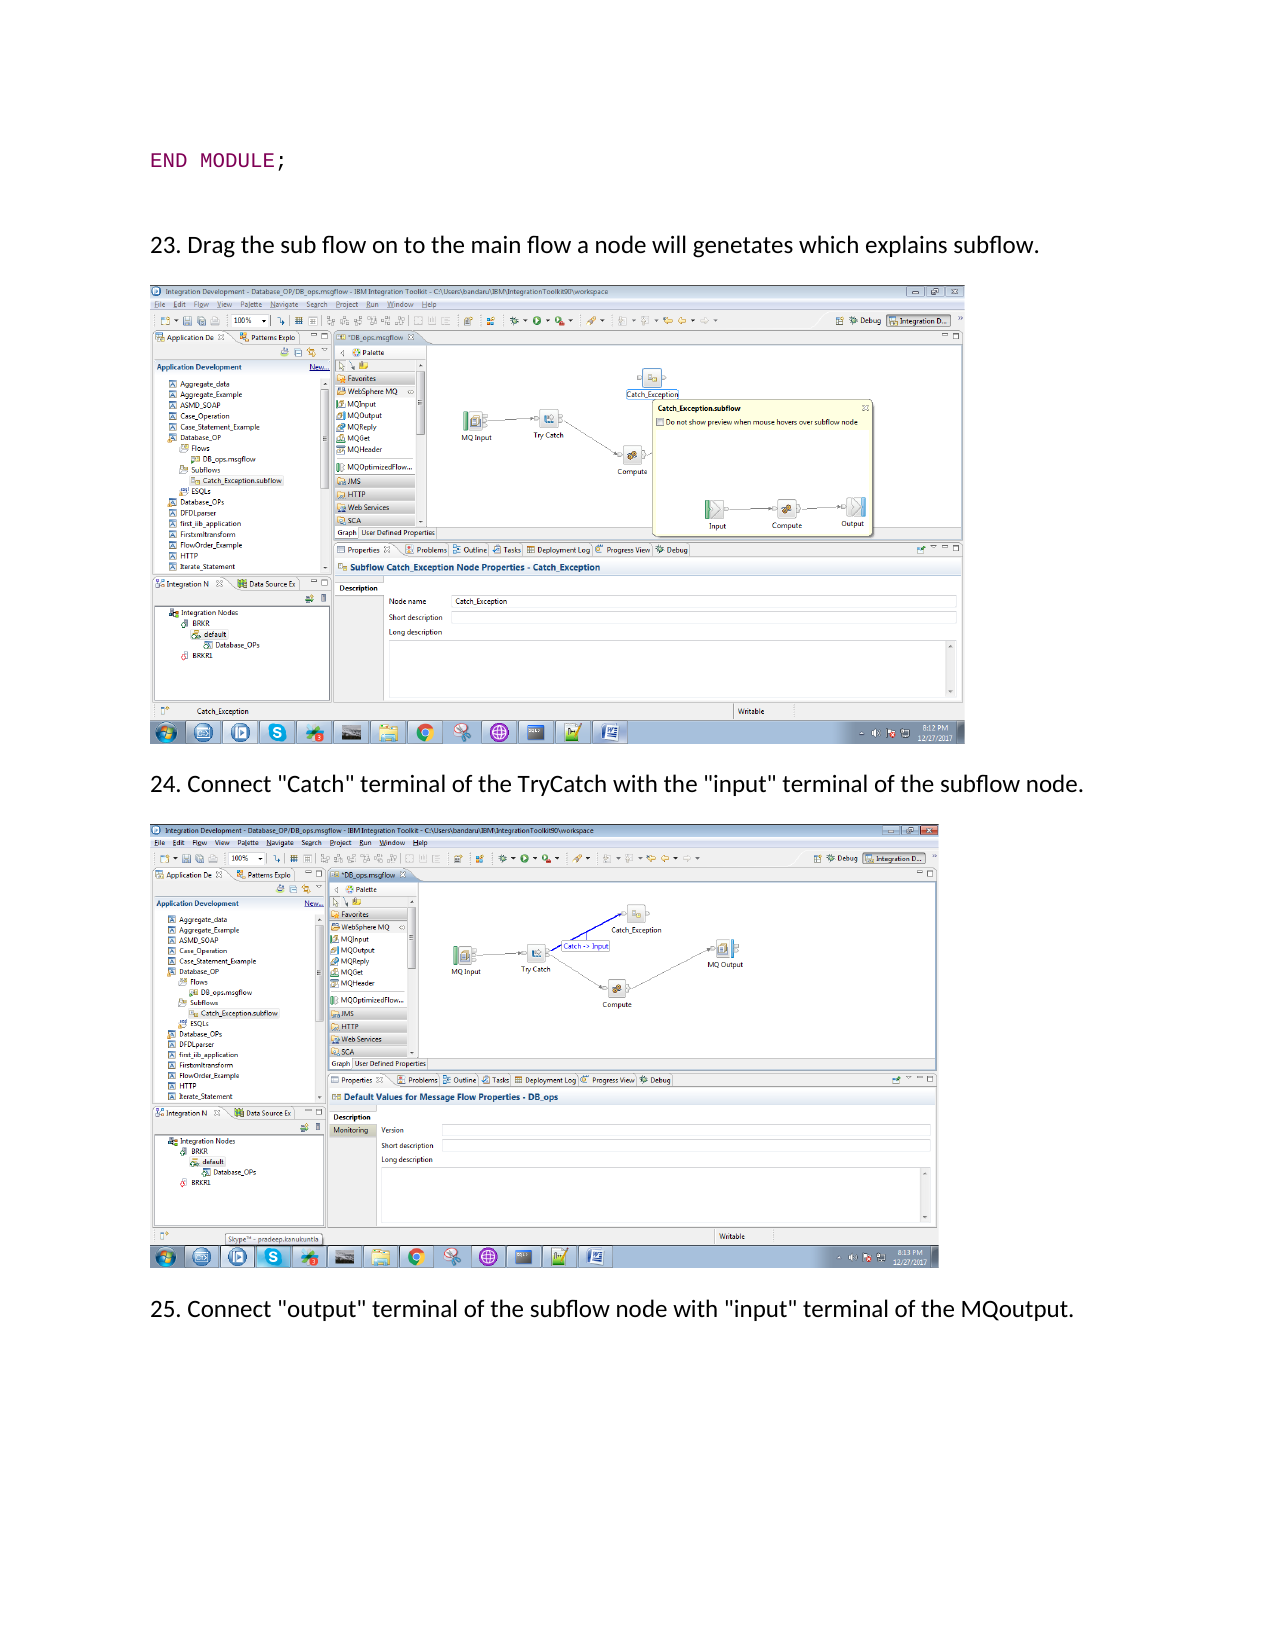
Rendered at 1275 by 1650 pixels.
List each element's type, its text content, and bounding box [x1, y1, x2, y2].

picture [150, 285, 965, 744]
text 24. Connect "Catch" terminal of the TryCatch with the "input" terminal of the subflow node. [150, 768, 1125, 799]
text END MODULE; [150, 150, 1125, 174]
text 25. Connect "output" terminal of the subflow node with "input" terminal of the MQoutput. [150, 1293, 1125, 1323]
picture [150, 824, 939, 1268]
text 23. Drag the sub flow on to the main flow a node will genetates which explains subflow. [150, 229, 1125, 260]
